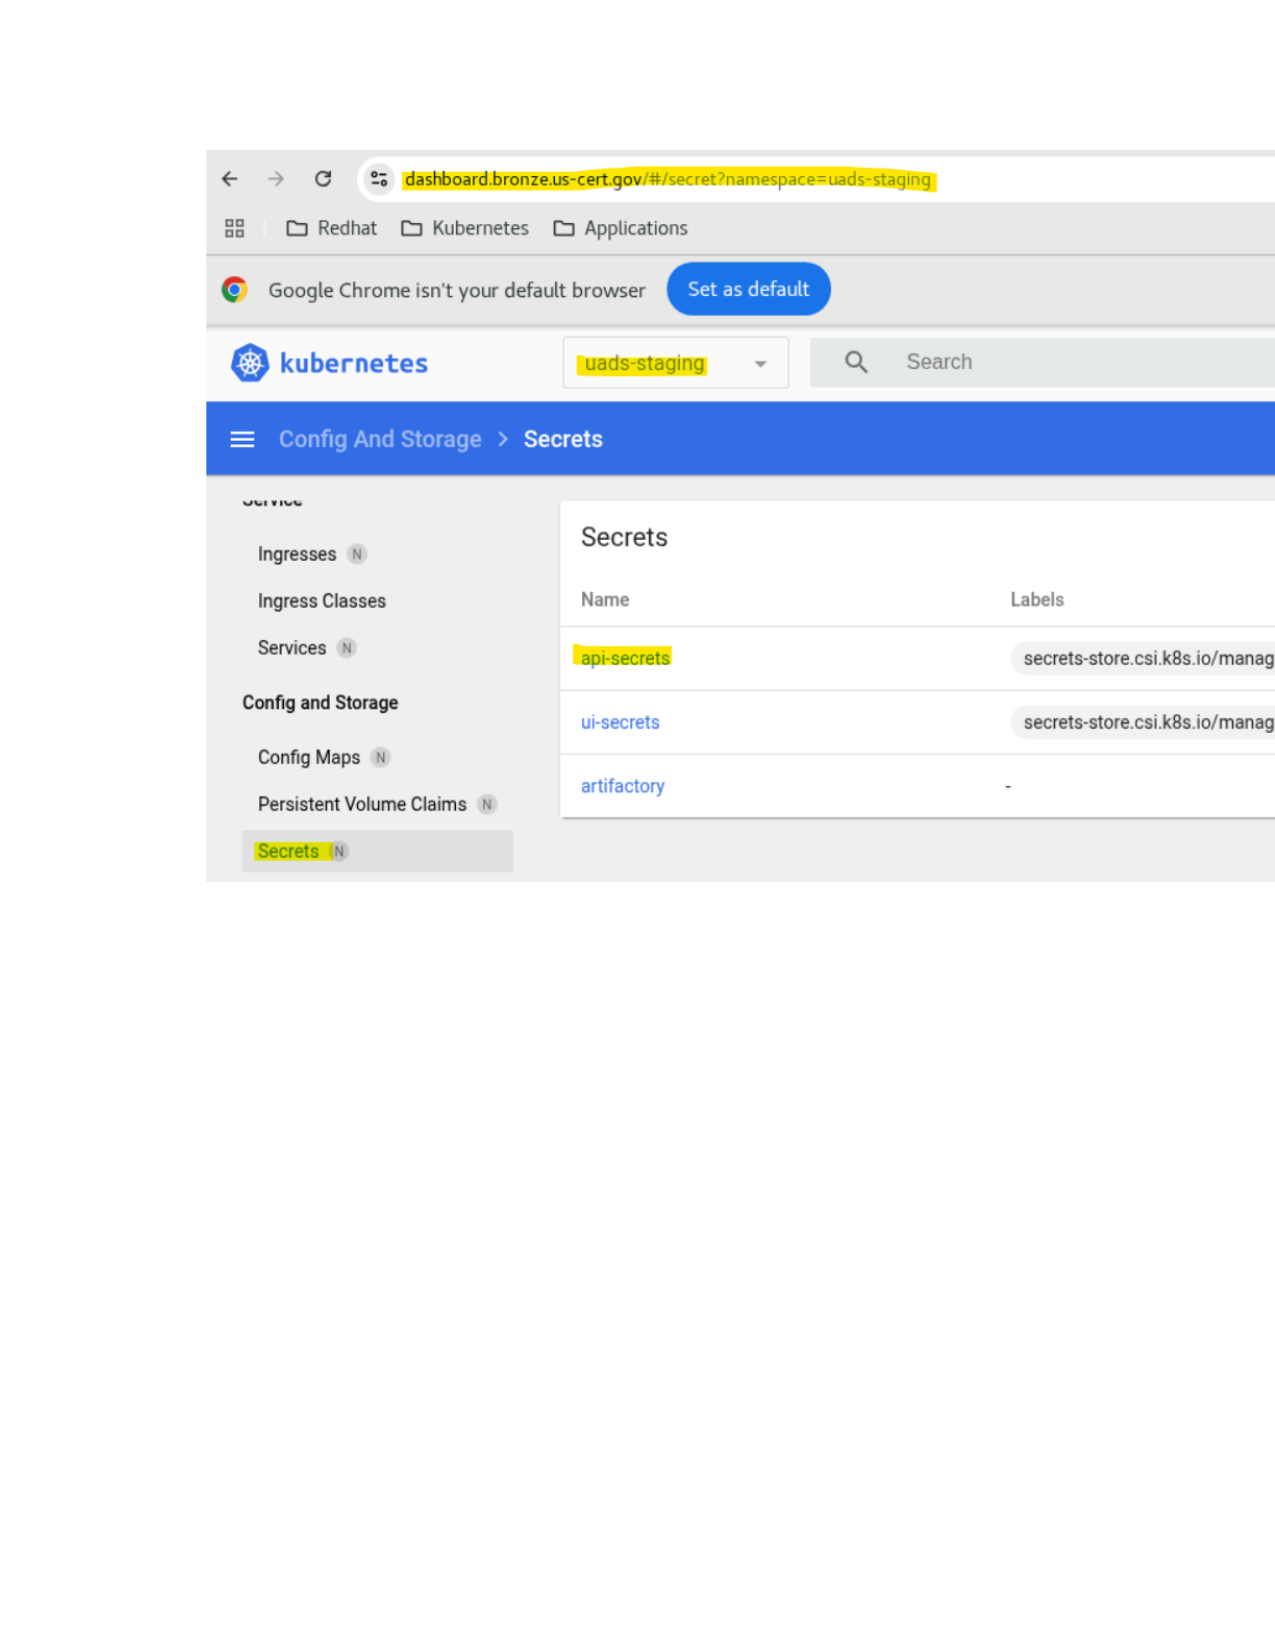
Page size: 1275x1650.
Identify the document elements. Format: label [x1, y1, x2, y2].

picture [206, 150, 1275, 882]
